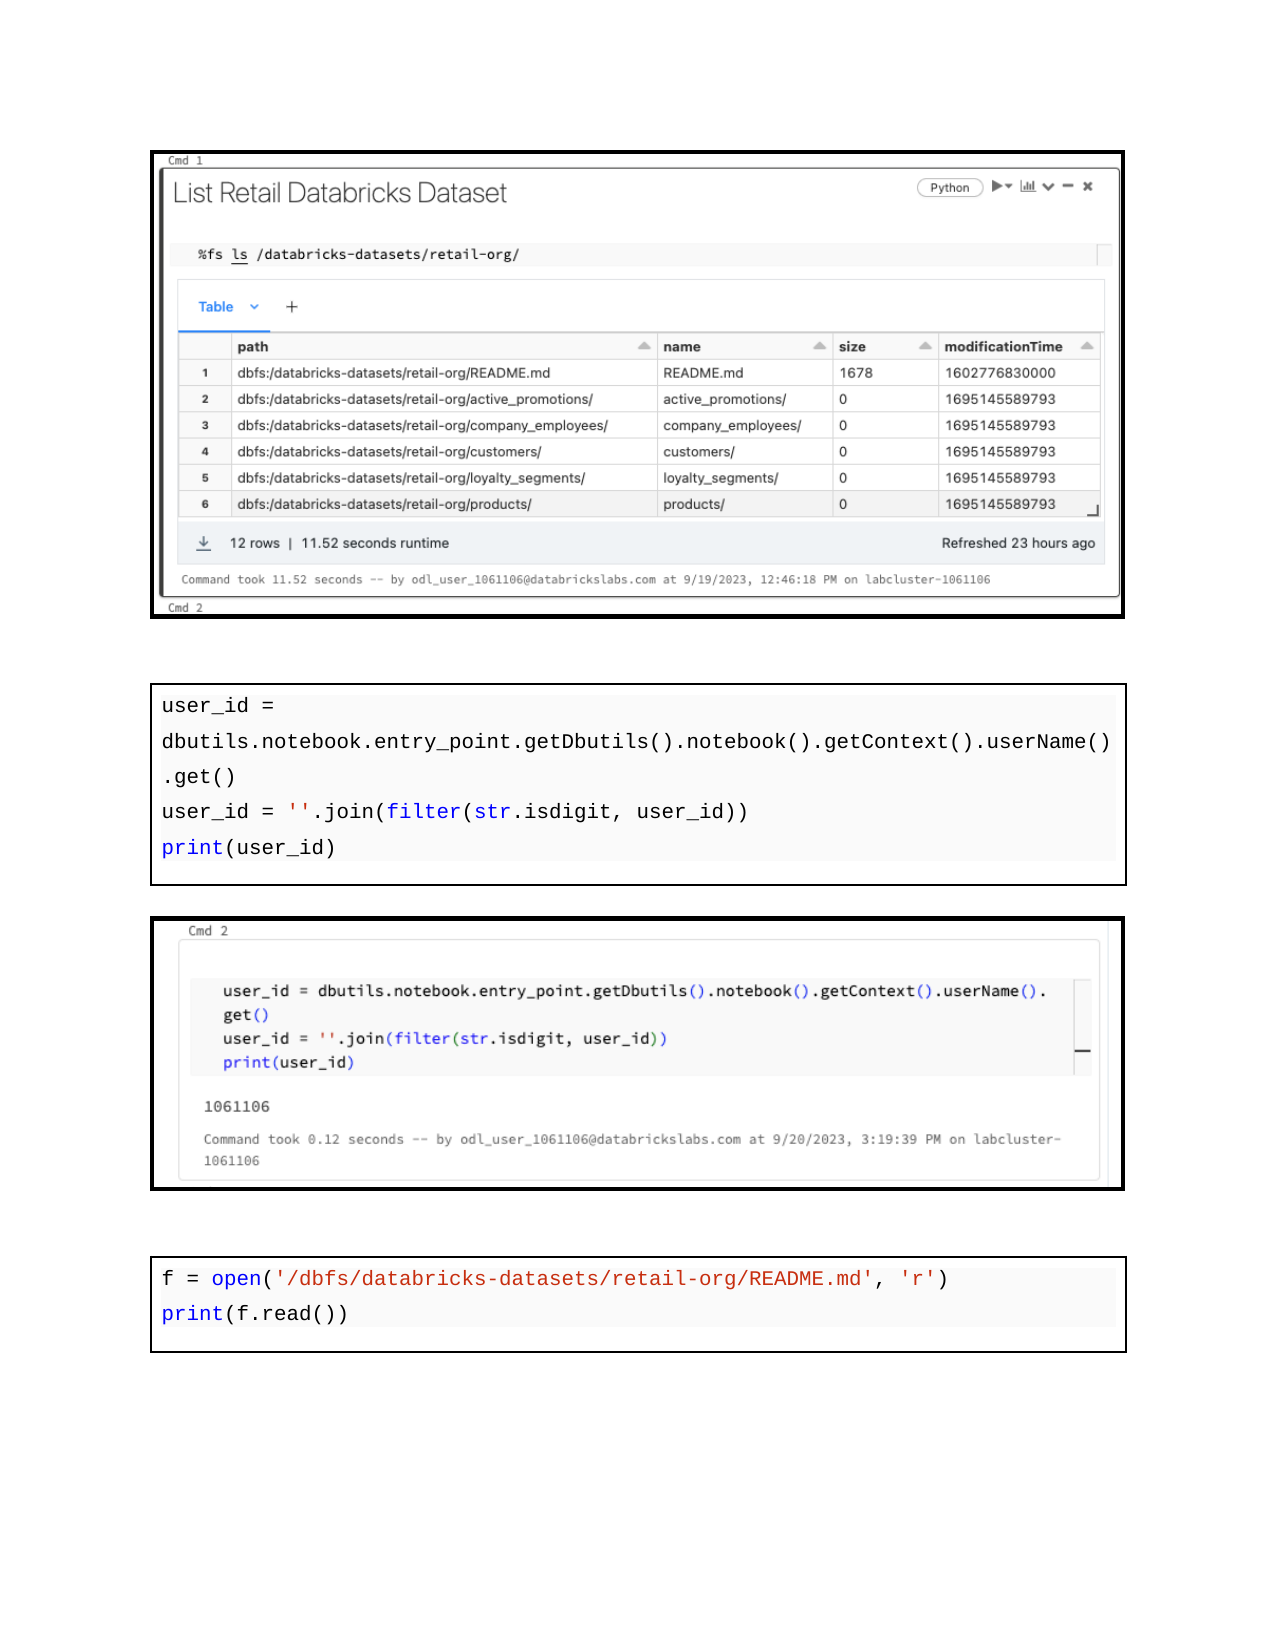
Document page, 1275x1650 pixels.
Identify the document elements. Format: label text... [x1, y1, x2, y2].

table_header f = open('/dbfs/databricks-datasets/retail-org/README.md', 'r') print(f.read()) [152, 1258, 1125, 1351]
picture [154, 921, 1121, 1187]
table_header user_id = dbutils.notebook.entry_point.getDbutils().notebook().getContext().userName().get() user_id = ''.join(filter(str.isdigit, user_id)) print(user_id) [152, 685, 1125, 884]
picture [154, 154, 1121, 614]
